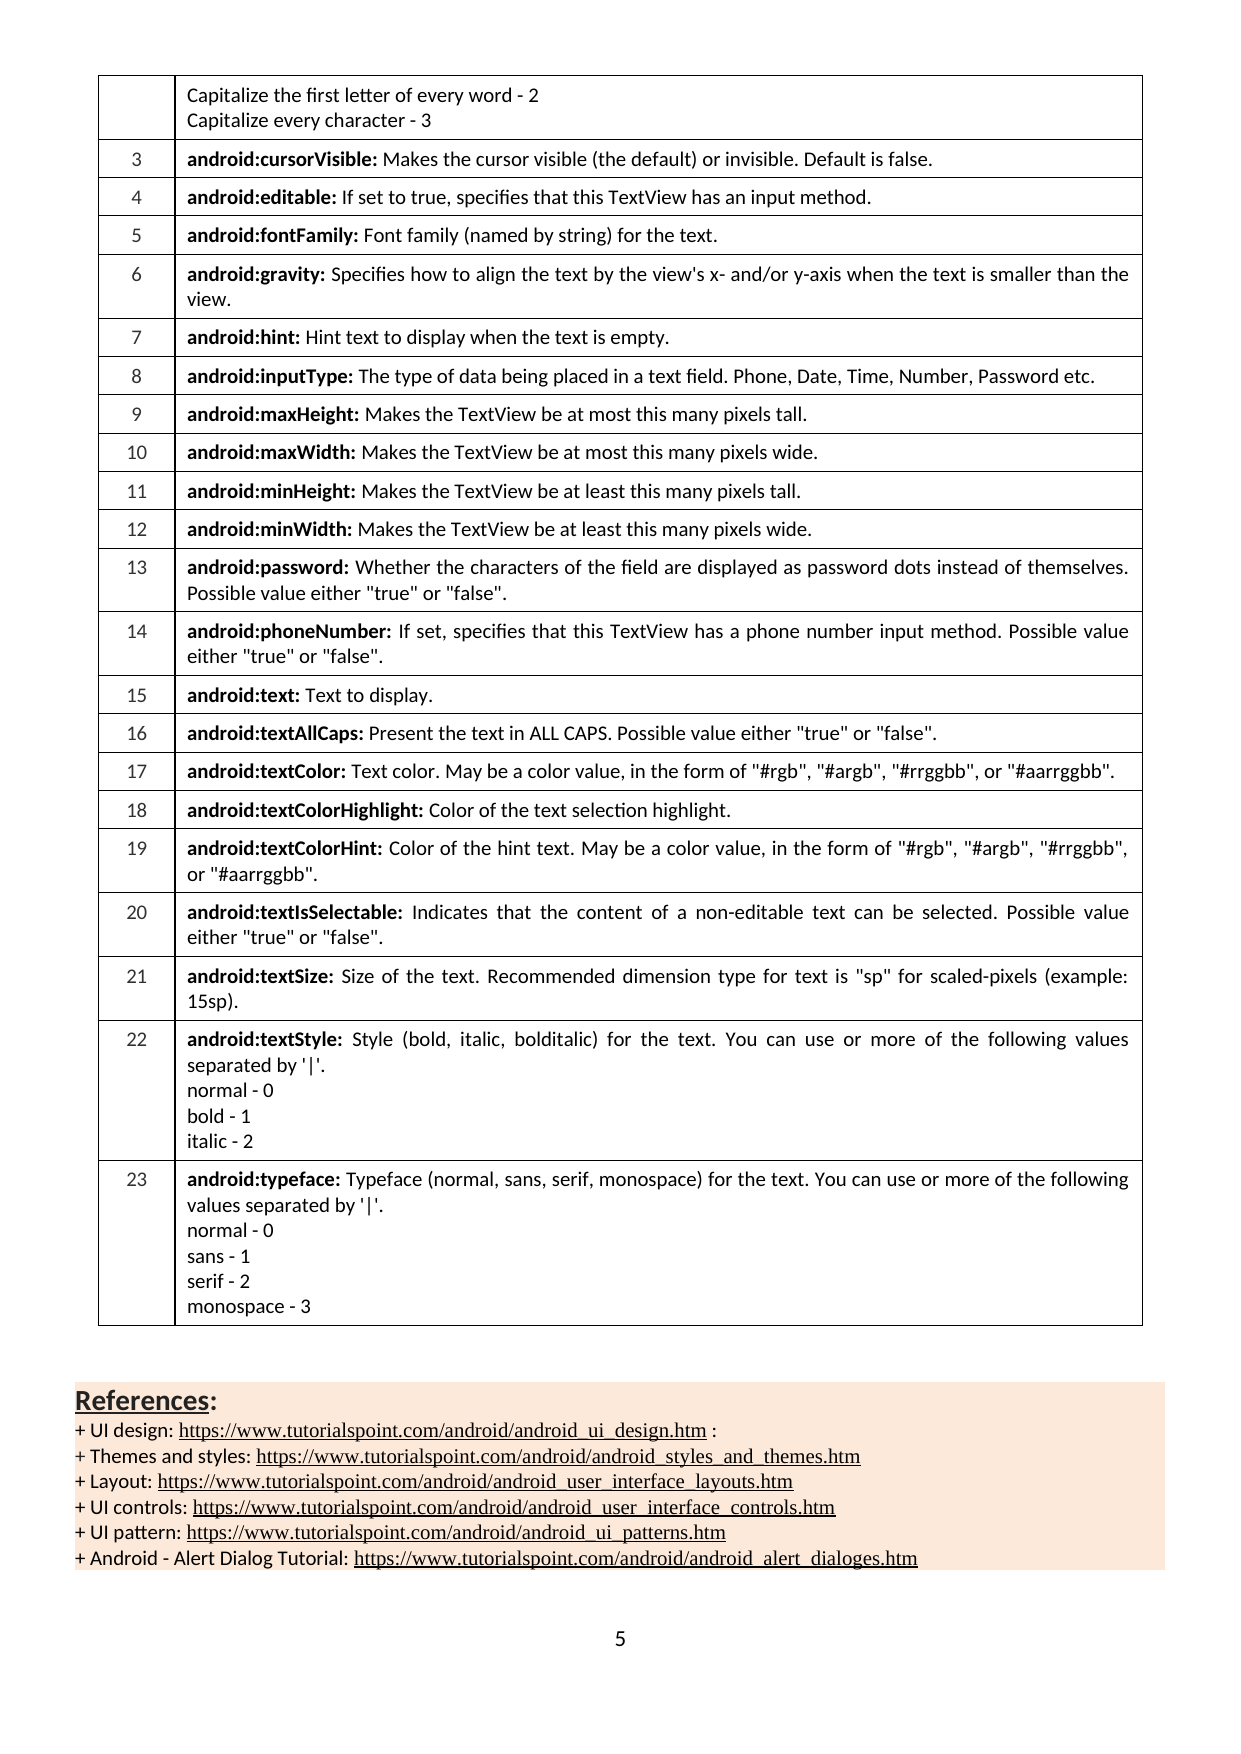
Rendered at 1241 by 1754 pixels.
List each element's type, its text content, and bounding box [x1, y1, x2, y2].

text References: [75, 1382, 1165, 1418]
table_cell 13 [99, 549, 174, 611]
table_cell android:textAllCaps: Present the text in ALL CAPS. Possible value either "true" or "false". [176, 714, 1142, 752]
table_cell 19 [99, 829, 174, 892]
table_cell 23 [99, 1161, 174, 1325]
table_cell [176, 76, 1142, 139]
table_cell android:textIsSelectable: Indicates that the content of a non-editable text can be selected. Possible value either "true" or "false". [176, 893, 1142, 956]
table_cell android:minHeight: Makes the TextView be at least this many pixels tall. [176, 472, 1142, 509]
table_cell 10 [99, 434, 174, 471]
text + Layout: https://www.tutorialspoint.com/android/android_user_interface_layouts.htm [75, 1468, 1165, 1494]
table_cell 11 [99, 472, 174, 509]
text + UI design: https://www.tutorialspoint.com/android/android_ui_design.htm : [75, 1418, 1165, 1443]
table_cell 6 [99, 255, 174, 317]
table_cell android:textStyle: Style (bold, italic, bolditalic) for the text. You can use or more of the following values separated by '|'. normal - 0 bold - 1 italic - 2 [176, 1021, 1142, 1159]
table_cell 4 [99, 178, 174, 215]
text + UI pattern: https://www.tutorialspoint.com/android/android_ui_patterns.htm [75, 1519, 1165, 1545]
table_cell 7 [99, 319, 174, 356]
table_cell 9 [99, 395, 174, 432]
table_cell 17 [99, 753, 174, 790]
table_cell 21 [99, 957, 174, 1019]
table_cell 22 [99, 1021, 174, 1159]
table_cell android:textSize: Size of the text. Recommended dimension type for text is "sp" for scaled-pixels (example: 15sp). [176, 957, 1142, 1019]
table_cell android:textColorHighlight: Color of the text selection highlight. [176, 791, 1142, 828]
table_cell 15 [99, 676, 174, 713]
table_cell android:textColor: Text color. May be a color value, in the form of "#rgb", "#argb", "#rrggbb", or "#aarrggbb". [176, 753, 1142, 790]
table_cell 8 [99, 357, 174, 394]
table_cell android:maxWidth: Makes the TextView be at most this many pixels wide. [176, 434, 1142, 471]
table_cell 2 [99, 76, 174, 139]
table_cell android:minWidth: Makes the TextView be at least this many pixels wide. [176, 510, 1142, 547]
table_cell android:editable: If set to true, specifies that this TextView has an input method. [176, 178, 1142, 215]
table_cell 5 [99, 216, 174, 254]
table_cell android:maxHeight: Makes the TextView be at most this many pixels tall. [176, 395, 1142, 432]
table_cell android:textColorHint: Color of the hint text. May be a color value, in the form of "#rgb", "#argb", "#rrggbb", or "#aarrggbb". [176, 829, 1142, 892]
table_cell android:cursorVisible: Makes the cursor visible (the default) or invisible. Default is false. [176, 140, 1142, 177]
table_cell 20 [99, 893, 174, 956]
table_cell 18 [99, 791, 174, 828]
text + Android - Alert Dialog Tutorial: https://www.tutorialspoint.com/android/android_alert_dialoges.htm [75, 1545, 1165, 1570]
table_cell android:phoneNumber: If set, specifies that this TextView has a phone number input method. Possible value either "true" or "false". [176, 612, 1142, 675]
table_cell android:fontFamily: Font family (named by string) for the text. [176, 216, 1142, 254]
table_cell 3 [99, 140, 174, 177]
table_cell android:text: Text to display. [176, 676, 1142, 713]
table_cell android:password: Whether the characters of the field are displayed as password dots instead of themselves. Possible value either "true" or "false". [176, 549, 1142, 611]
table_cell 16 [99, 714, 174, 752]
text + Themes and styles: https://www.tutorialspoint.com/android/android_styles_and_themes.htm [75, 1443, 1165, 1468]
table_cell android:inputType: The type of data being placed in a text field. Phone, Date, Time, Number, Password etc. [176, 357, 1142, 394]
table_cell android:gravity: Specifies how to align the text by the view's x- and/or y-axis when the text is smaller than the view. [176, 255, 1142, 317]
text + UI controls: https://www.tutorialspoint.com/android/android_user_interface_controls.htm [75, 1494, 1165, 1519]
table_cell android:hint: Hint text to display when the text is empty. [176, 319, 1142, 356]
table_cell 14 [99, 612, 174, 675]
table_cell 12 [99, 510, 174, 547]
table_cell android:typeface: Typeface (normal, sans, serif, monospace) for the text. You can use or more of the following values separated by '|'. normal - 0 sans - 1 serif - 2 monospace - 3 [176, 1161, 1142, 1325]
